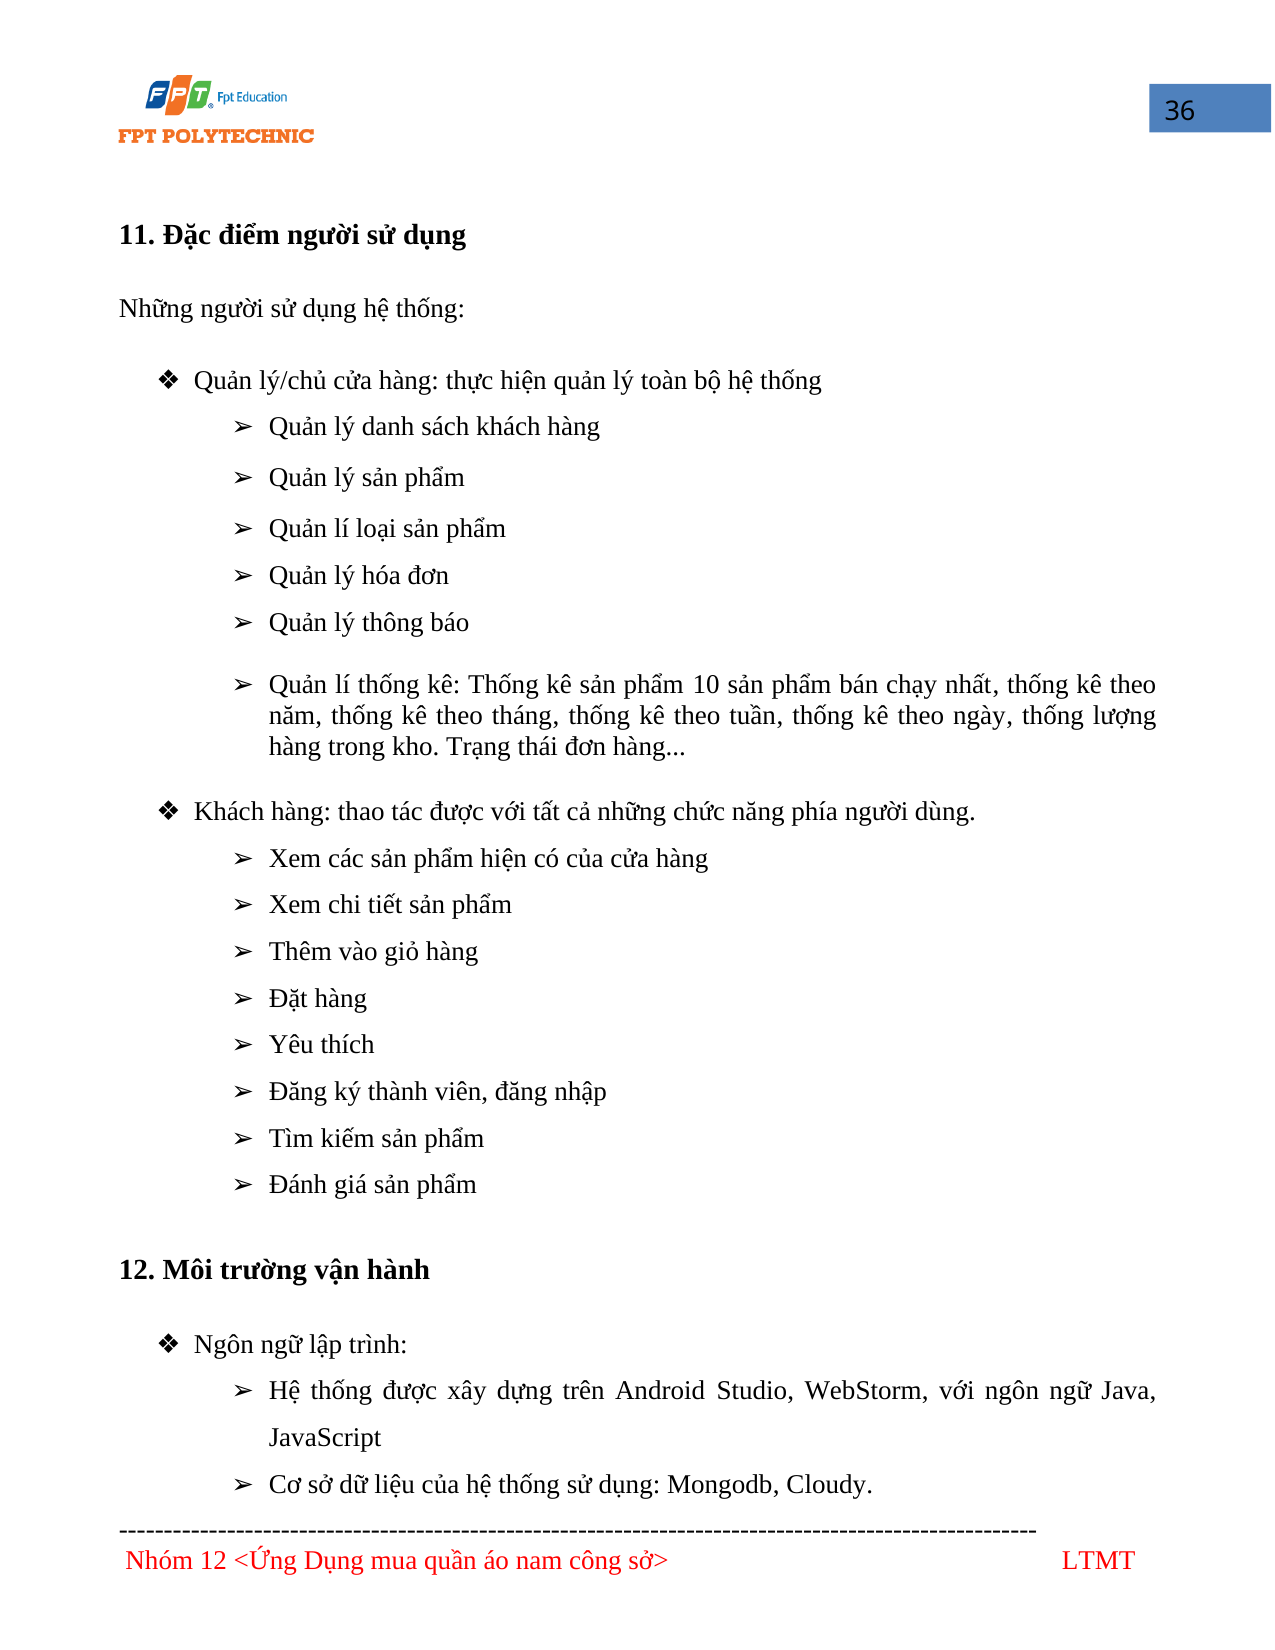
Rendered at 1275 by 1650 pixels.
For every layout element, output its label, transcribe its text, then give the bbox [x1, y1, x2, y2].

list Khách hàng: thao tác được với tất cả những chức năng phía người dùng. [156, 795, 1156, 826]
list Hệ thống được xây dựng trên Android Studio, WebStorm, với ngôn ngữ Java, JavaScript [231, 1374, 1156, 1452]
list Đăng ký thành viên, đăng nhập [231, 1075, 1156, 1106]
list Đánh giá sản phẩm [231, 1168, 1156, 1199]
subtitle 12. Môi trường vận hành [118, 1252, 1156, 1286]
list Xem các sản phẩm hiện có của cửa hàng [231, 842, 1156, 873]
subtitle 11. Đặc điểm người sử dụng [118, 217, 1156, 250]
list Xem chi tiết sản phẩm [231, 888, 1156, 919]
list Quản lý thông báo [231, 606, 1156, 637]
list Tìm kiếm sản phẩm [231, 1122, 1156, 1153]
list Quản lí loại sản phẩm [231, 512, 1156, 543]
list Thêm vào giỏ hàng [231, 935, 1156, 966]
list Quản lý hóa đơn [231, 559, 1156, 590]
text Những người sử dụng hệ thống: [118, 292, 1156, 323]
list Quản lý danh sách khách hàng [231, 410, 1156, 442]
list Yêu thích [231, 1028, 1156, 1059]
list Đặt hàng [231, 982, 1156, 1013]
list Cơ sở dữ liệu của hệ thống sử dụng: Mongodb, Cloudy. [231, 1468, 1156, 1499]
picture [118, 75, 316, 143]
list Quản lý/chủ cửa hàng: thực hiện quản lý toàn bộ hệ thống [156, 364, 1156, 395]
list Quản lý sản phẩm [231, 457, 1156, 494]
list Ngôn ngữ lập trình: [156, 1328, 1156, 1359]
list Quản lí thống kê: Thống kê sản phẩm 10 sản phẩm bán chạy nhất, thống kê theo năm, thống kê theo tháng, thống kê theo tuần, thống kê theo ngày, thống lượng hàng trong kho. Trạng thái đơn hàng... [231, 668, 1156, 761]
